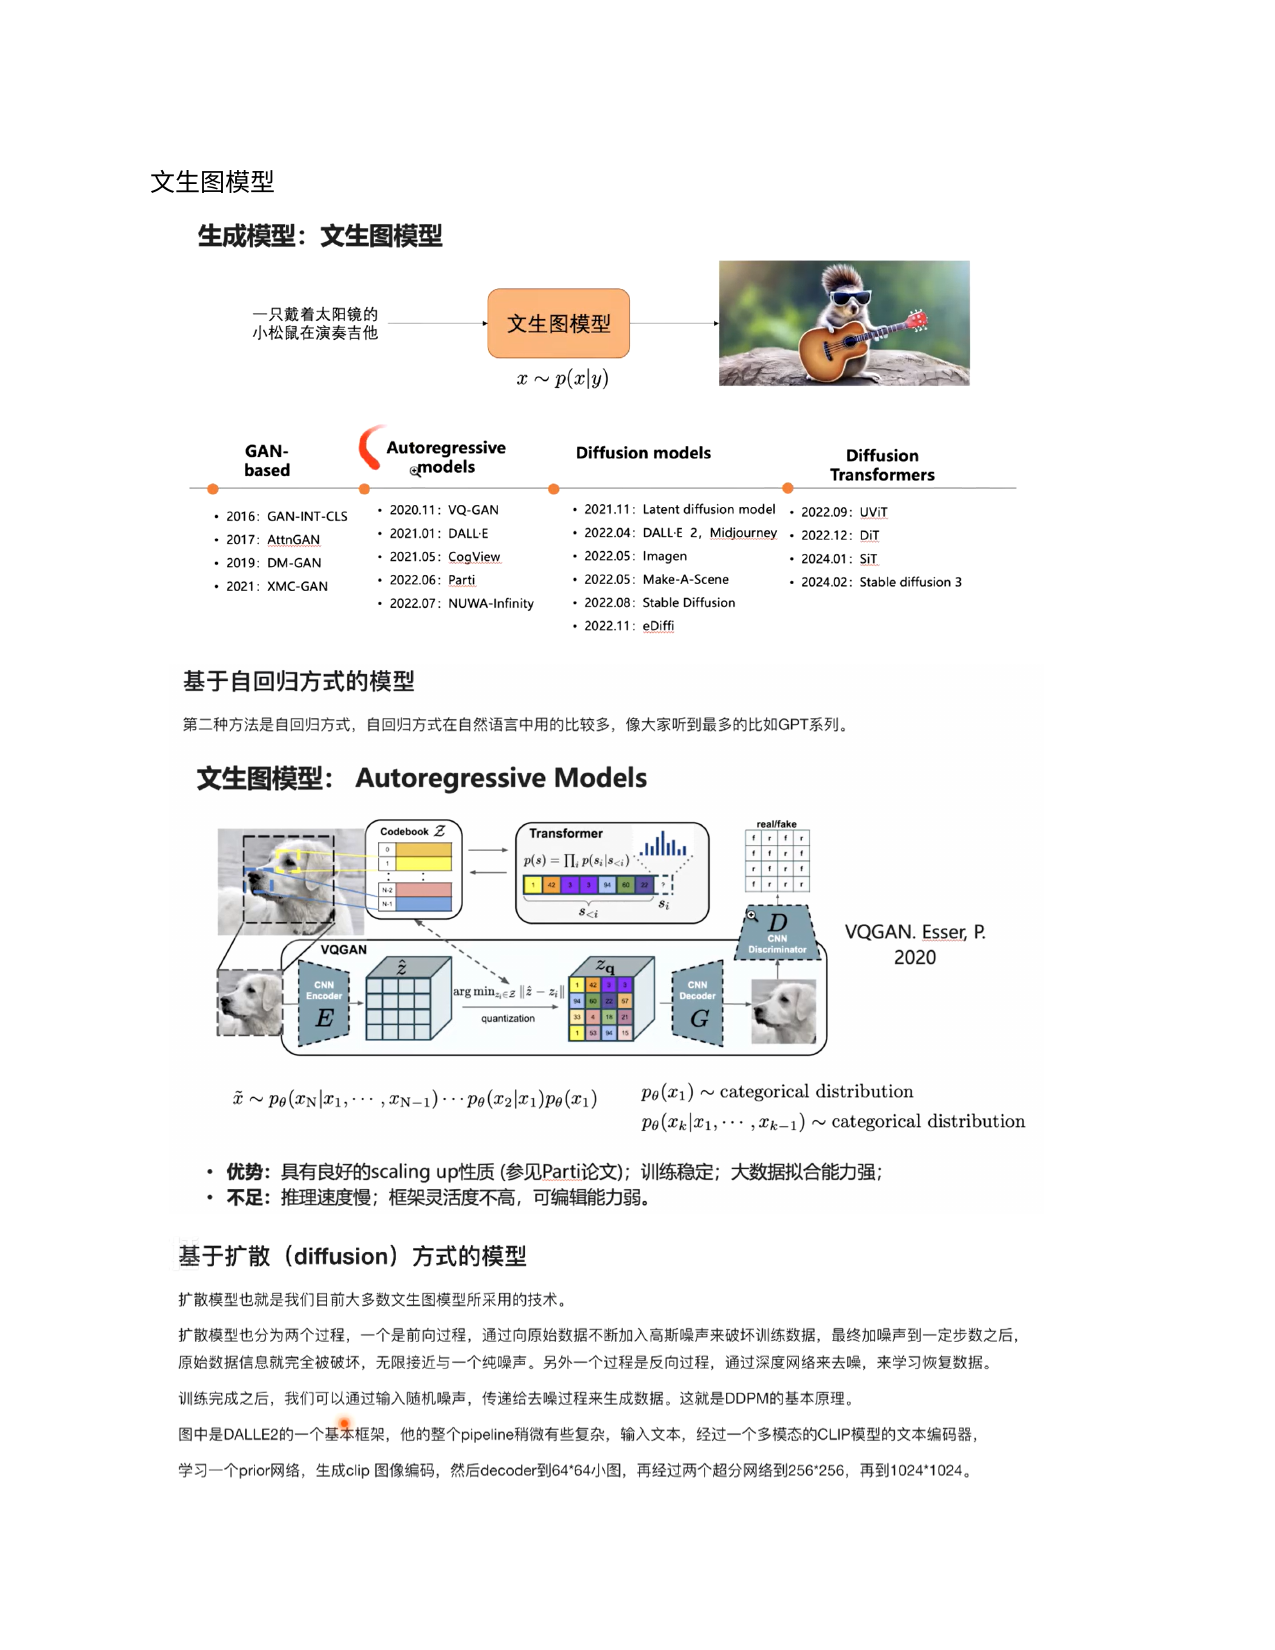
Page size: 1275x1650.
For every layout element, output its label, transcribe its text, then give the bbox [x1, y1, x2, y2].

picture [168, 1232, 1044, 1487]
text 文生图模型 [150, 169, 1125, 197]
picture [168, 664, 1044, 1214]
picture [168, 216, 1044, 646]
